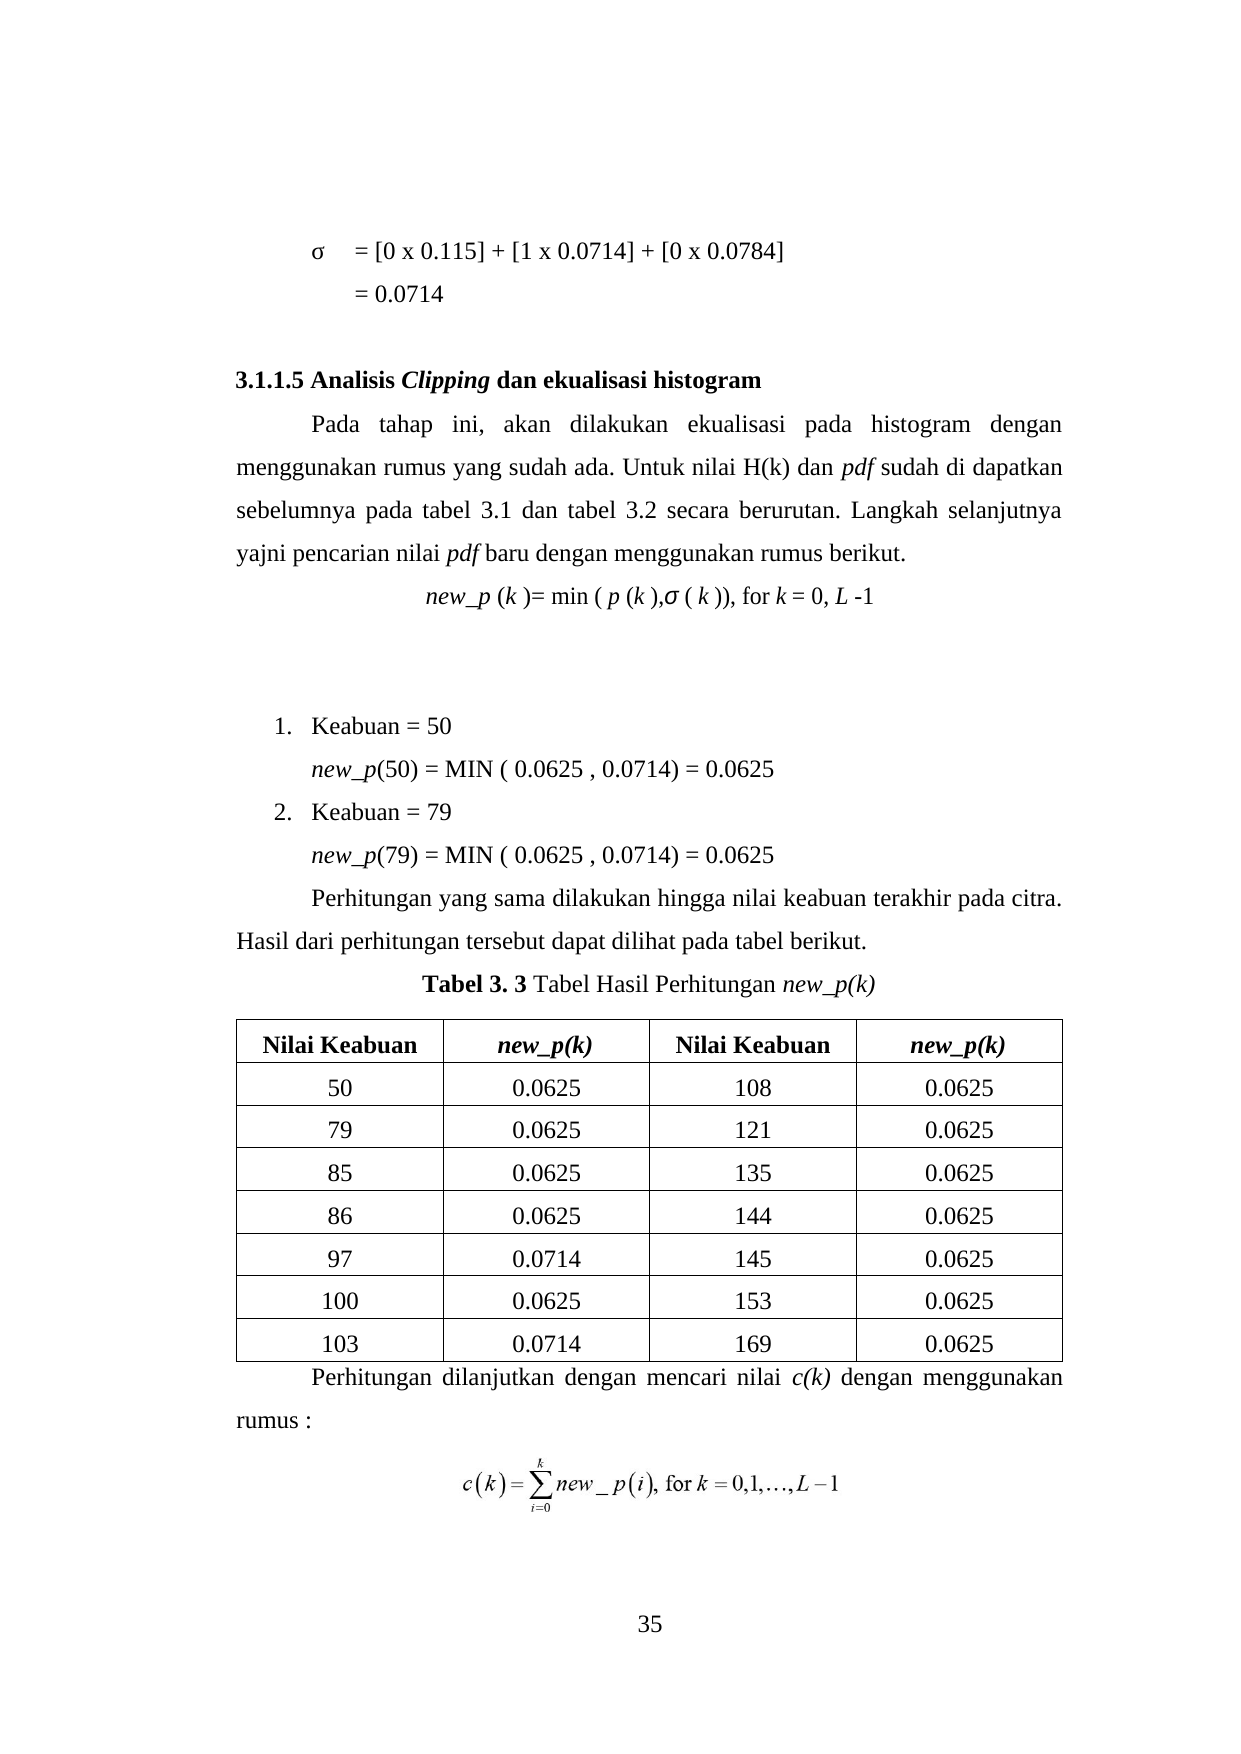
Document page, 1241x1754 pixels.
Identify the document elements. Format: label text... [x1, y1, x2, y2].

list Keabuan = 79 [274, 797, 1063, 826]
table_cell 50 [237, 1063, 443, 1104]
list Keabuan = 50 [274, 711, 1063, 739]
table_cell 100 [237, 1276, 443, 1318]
table_cell 153 [650, 1276, 856, 1318]
text Perhitungan yang sama dilakukan hingga nilai keabuan terakhir pada citra. Hasil dari perhitungan tersebut dapat dilihat pada tabel berikut. [236, 883, 1063, 955]
subtitle Analisis Clipping dan ekualisasi histogram [235, 366, 1063, 394]
table_header Nilai Keabuan [650, 1020, 856, 1062]
table_cell 145 [650, 1234, 856, 1275]
table_cell 0.0625 [857, 1106, 1062, 1147]
table_cell 0.0714 [444, 1319, 649, 1361]
table_cell 0.0625 [444, 1148, 649, 1190]
table_cell 0.0625 [857, 1063, 1062, 1104]
table_cell 144 [650, 1191, 856, 1233]
text = 0.0714 [311, 279, 1063, 308]
table_cell 0.0625 [857, 1319, 1062, 1361]
table_cell 0.0625 [444, 1106, 649, 1147]
table_cell 85 [237, 1148, 443, 1190]
table_cell 0.0625 [857, 1234, 1062, 1275]
table_header new_p(k) [444, 1020, 649, 1062]
table_cell 135 [650, 1148, 856, 1190]
table_cell 0.0625 [857, 1191, 1062, 1233]
table_cell 0.0625 [444, 1276, 649, 1318]
table_cell 0.0625 [444, 1191, 649, 1233]
table_cell 103 [237, 1319, 443, 1361]
text new_p (k )= min ( p (k ),σ ( k )), for k = 0, L -1 [236, 581, 1063, 610]
text Tabel 3. 3 Tabel Hasil Perhitungan new_p(k) [236, 969, 1063, 998]
table_cell 79 [237, 1106, 443, 1147]
text Perhitungan dilanjutkan dengan mencari nilai c(k) dengan menggunakan rumus : [236, 1362, 1063, 1434]
table_cell 0.0625 [857, 1276, 1062, 1318]
table_cell 86 [237, 1191, 443, 1233]
table_header new_p(k) [857, 1020, 1062, 1062]
table_cell 0.0625 [857, 1148, 1062, 1190]
table_cell 0.0625 [444, 1063, 649, 1104]
table_header Nilai Keabuan [237, 1020, 443, 1062]
table_cell 0.0714 [444, 1234, 649, 1275]
table_cell 169 [650, 1319, 856, 1361]
text new_p(50) = MIN ( 0.0625 , 0.0714) = 0.0625 [311, 754, 1063, 783]
table_cell 108 [650, 1063, 856, 1104]
picture [448, 1451, 854, 1517]
table_cell 121 [650, 1106, 856, 1147]
text Pada tahap ini, akan dilakukan ekualisasi pada histogram dengan menggunakan rumus yang sudah ada. Untuk nilai H(k) dan pdf sudah di dapatkan sebelumnya pada tabel 3.1 dan tabel 3.2 secara berurutan. Langkah selanjutnya yajni pencarian nilai pdf baru dengan menggunakan rumus berikut. [236, 409, 1063, 567]
text σ = [0 x 0.115] + [1 x 0.0714] + [0 x 0.0784] [311, 236, 1063, 265]
table_cell 97 [237, 1234, 443, 1275]
text new_p(79) = MIN ( 0.0625 , 0.0714) = 0.0625 [311, 840, 1063, 869]
